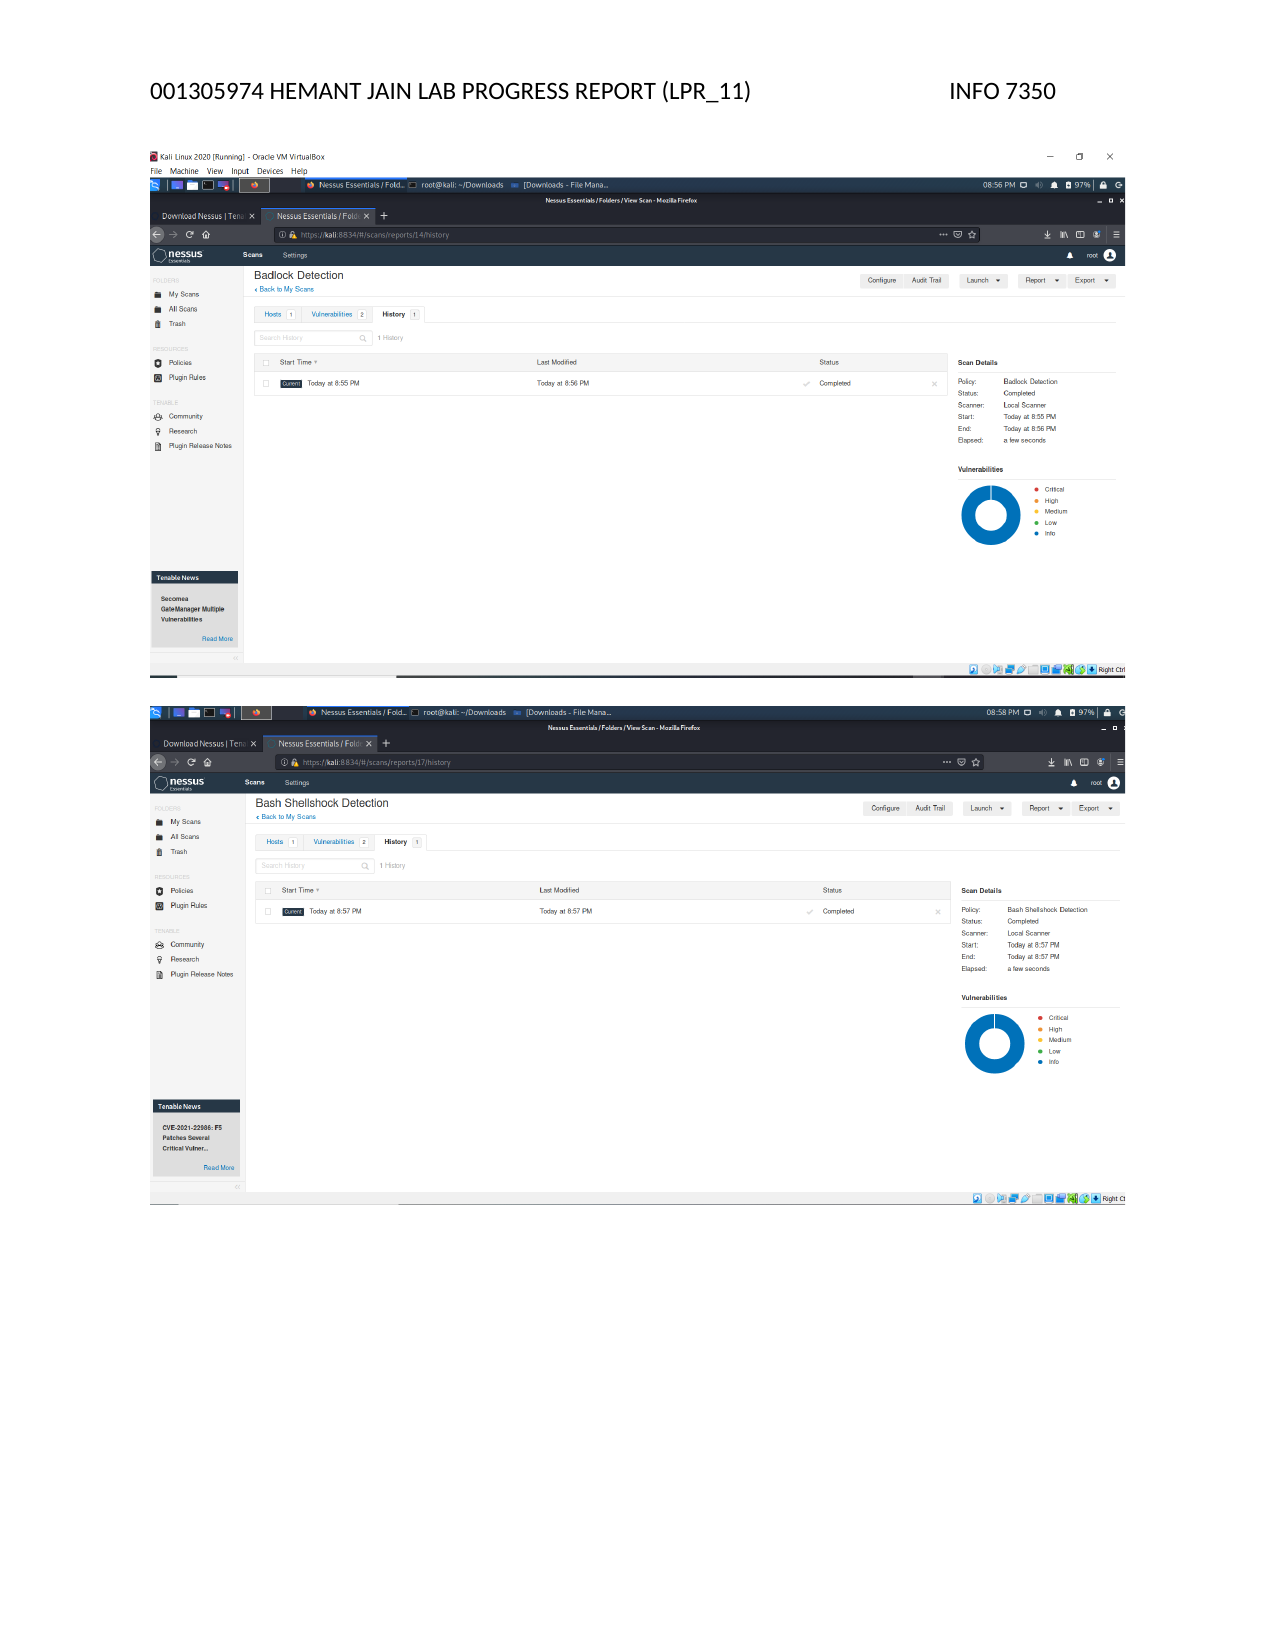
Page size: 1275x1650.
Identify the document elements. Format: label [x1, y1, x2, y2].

picture [150, 706, 1125, 1205]
picture [150, 150, 1125, 678]
